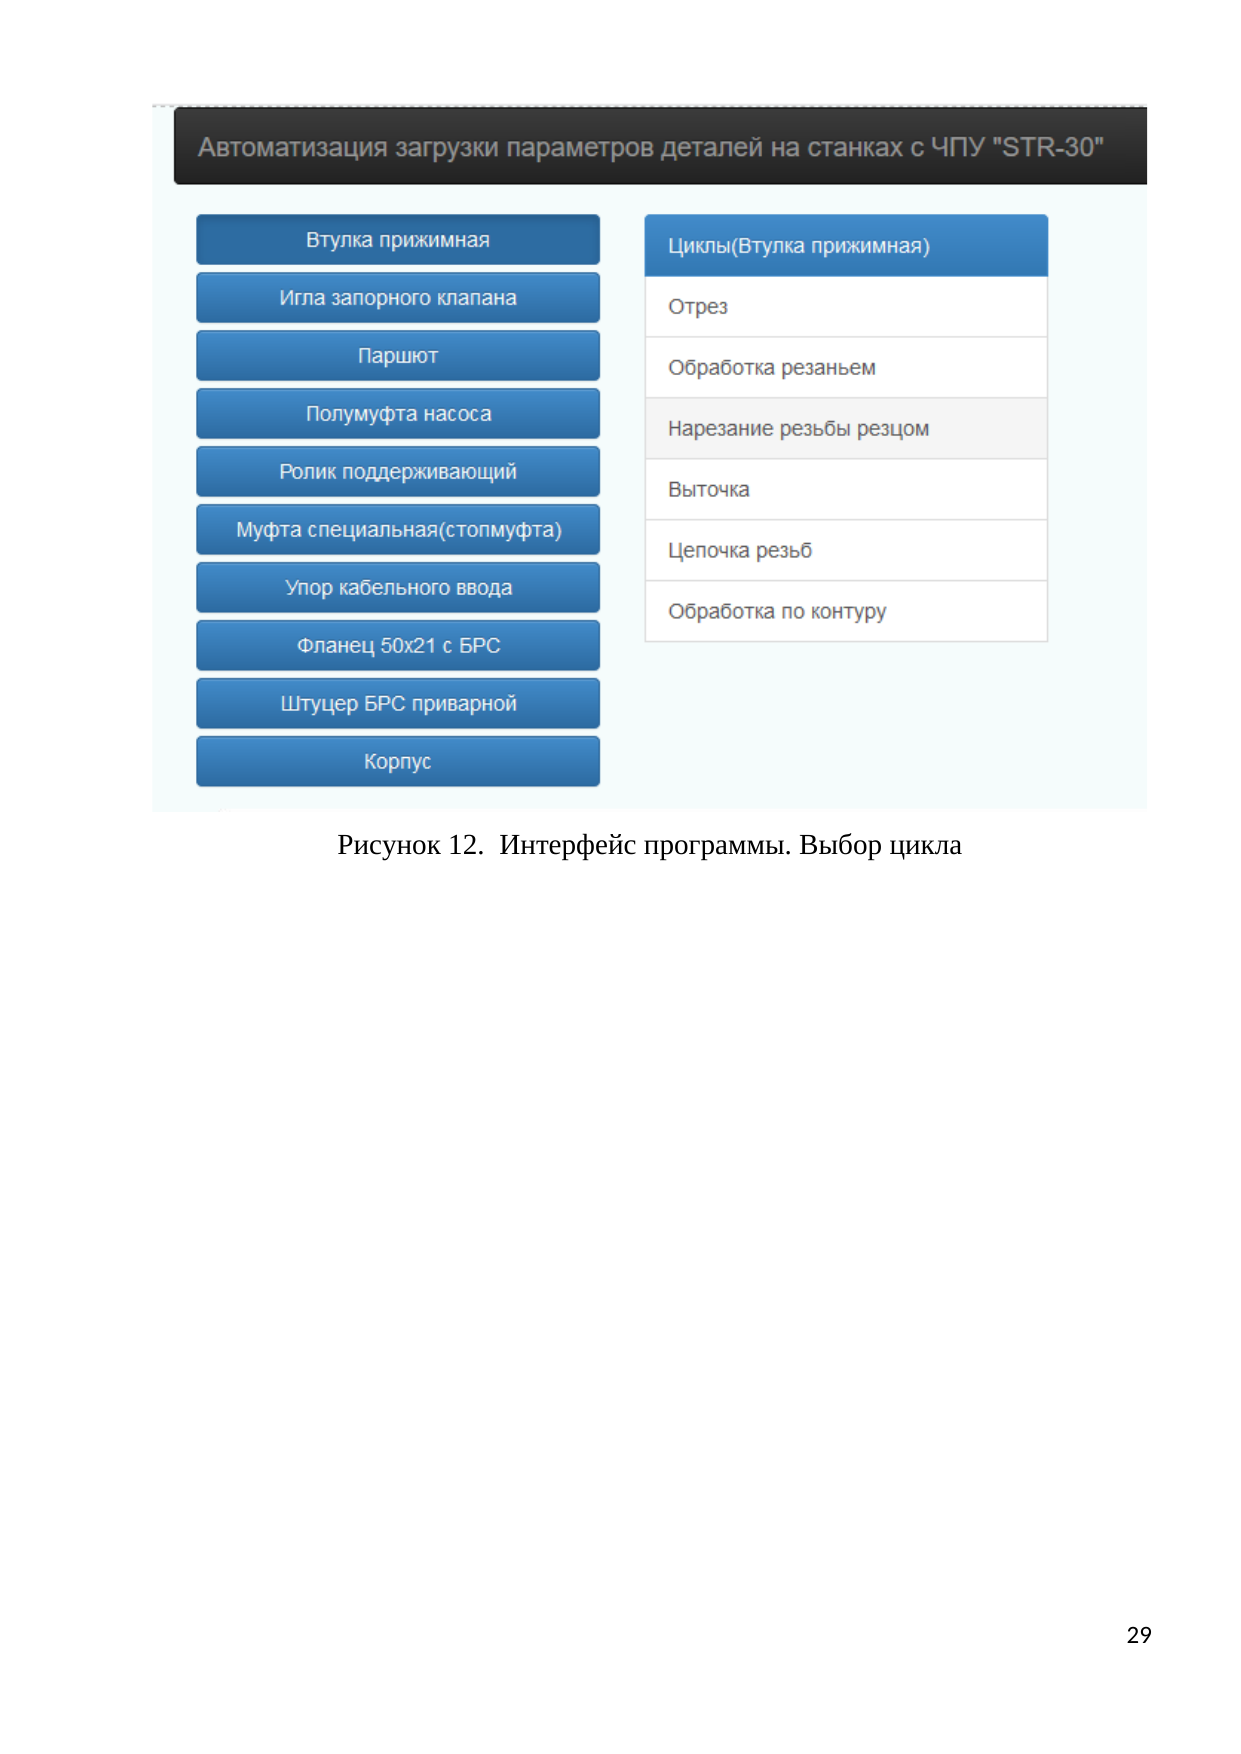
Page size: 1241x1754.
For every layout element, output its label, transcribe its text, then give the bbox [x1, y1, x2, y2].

text Рисунок 12. Интерфейс программы. Выбор цикла [89, 827, 1152, 861]
picture [152, 103, 1148, 812]
